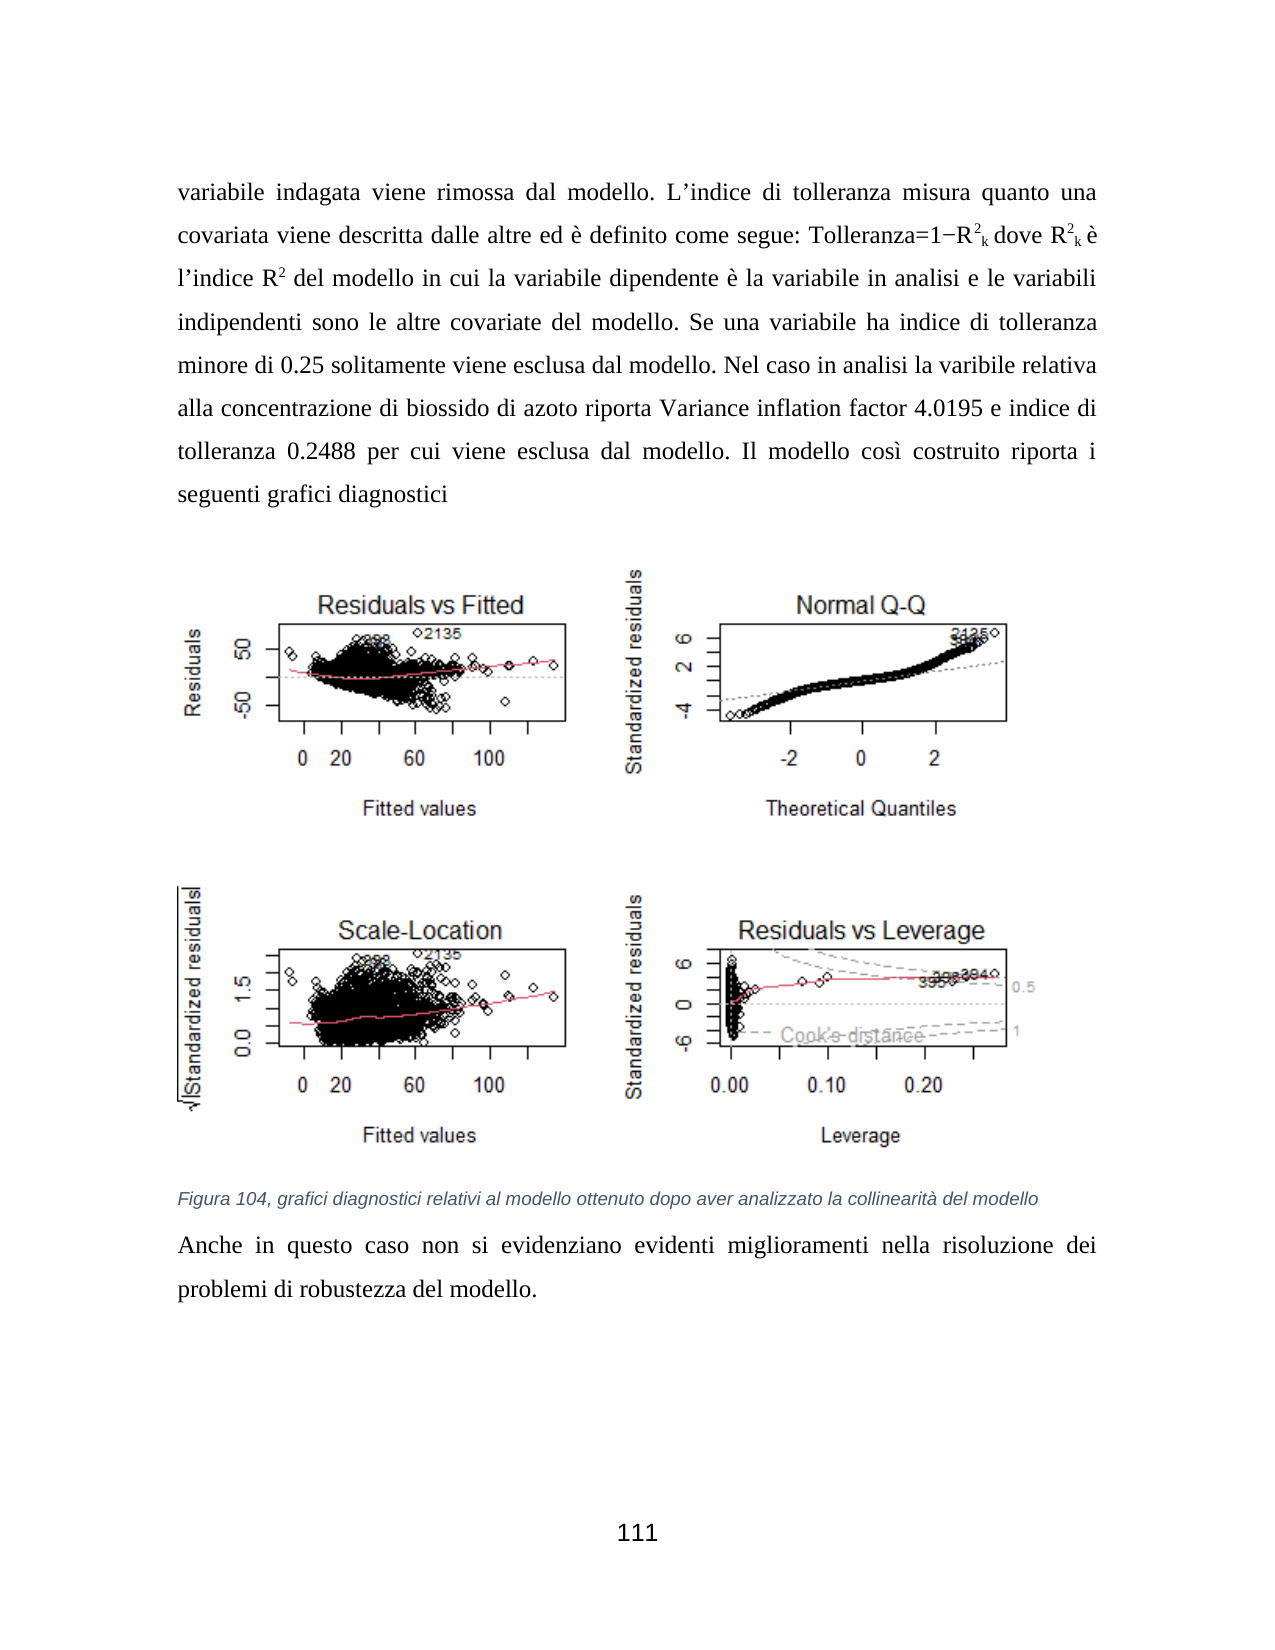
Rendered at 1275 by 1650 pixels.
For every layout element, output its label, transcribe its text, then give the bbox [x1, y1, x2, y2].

text Figura 104, grafici diagnostici relativi al modello ottenuto dopo aver analizzato la collinearità del modello [177, 1188, 1098, 1210]
picture [177, 522, 1059, 1174]
text Anche in questo caso non si evidenziano evidenti miglioramenti nella risoluzione dei problemi di robustezza del modello. [177, 1231, 1098, 1302]
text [177, 177, 1098, 508]
